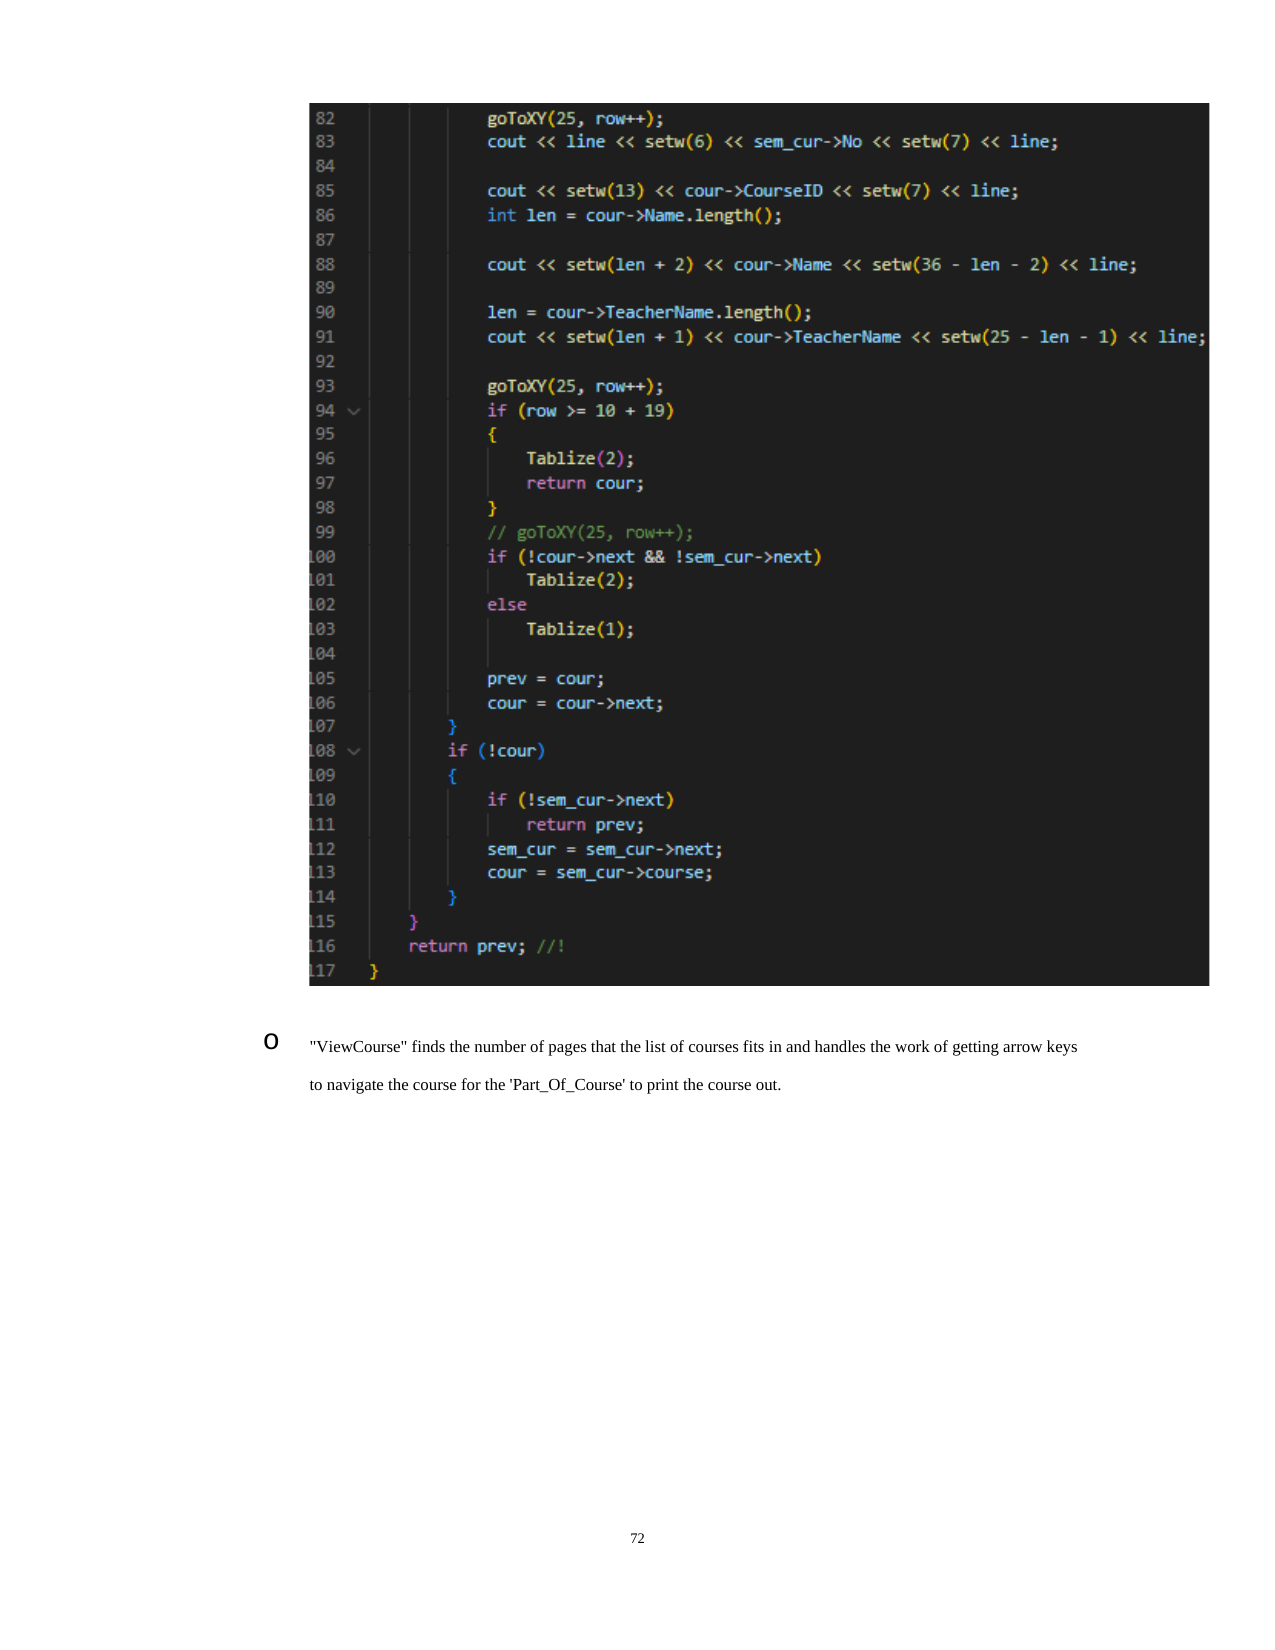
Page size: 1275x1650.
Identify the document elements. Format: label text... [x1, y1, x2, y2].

list "ViewCourse" finds the number of pages that the list of courses fits in and handles the work of getting arrow keys to navigate the course for the 'Part_Of_Course' to print the course out. [262, 1022, 1087, 1094]
picture [309, 103, 1210, 986]
